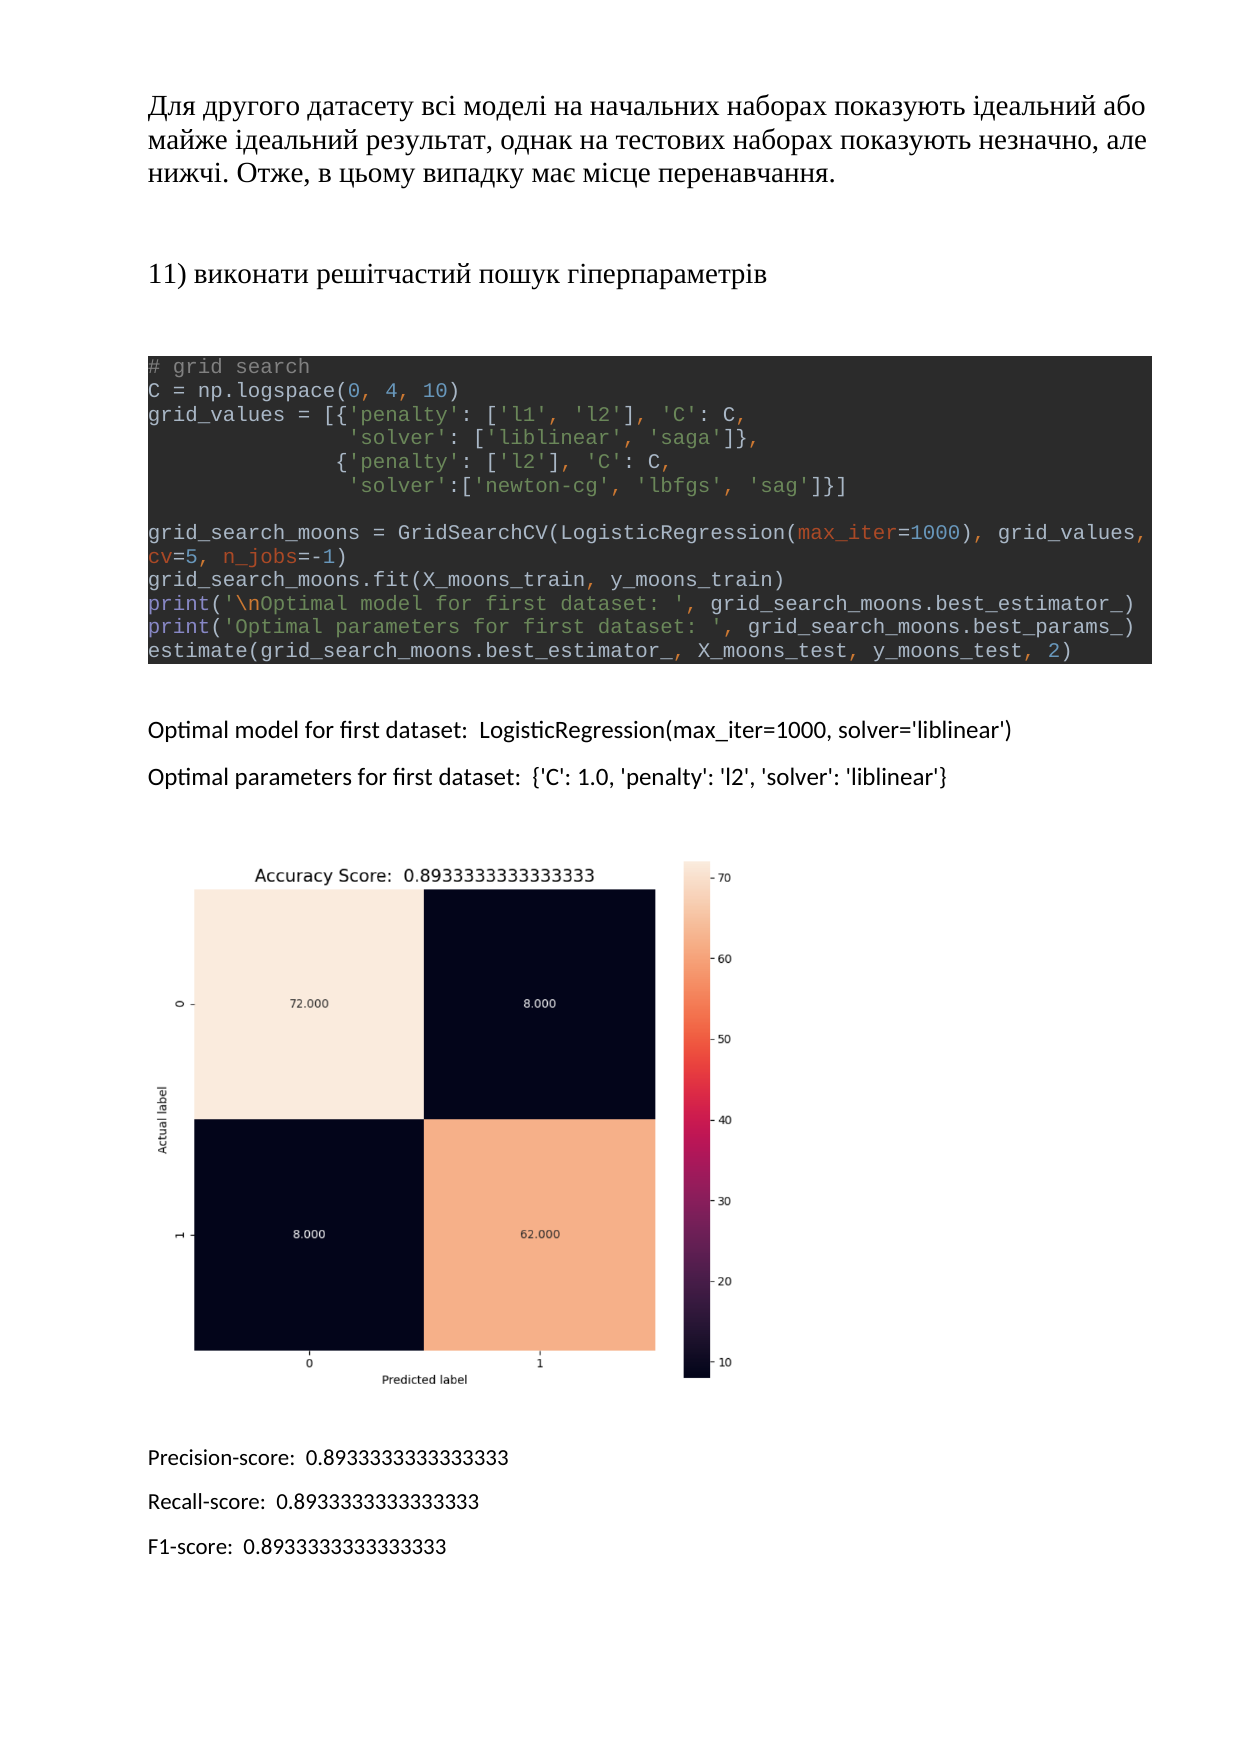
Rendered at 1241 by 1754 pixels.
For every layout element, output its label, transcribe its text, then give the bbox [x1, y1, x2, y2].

text Optimal model for first dataset: LogisticRegression(max_iter=1000, solver='liblinear') [148, 714, 1152, 744]
text Optimal parameters for first dataset: {'C': 1.0, 'penalty': 'l2', 'solver': 'liblinear'} [148, 761, 1152, 792]
picture [147, 858, 753, 1399]
text 11) виконати решітчастий пошук гіперпараметрів [148, 256, 1152, 289]
text Recall-score: 0.8933333333333333 [148, 1487, 1152, 1516]
text Для другого датасету всі моделі на начальних наборах показують ідеальний або майже ідеальний результат, однак на тестових наборах показують незначно, але нижчі. Отже, в цьому випадку має місце перенавчання. [148, 88, 1152, 189]
text F1-score: 0.8933333333333333 [148, 1532, 1152, 1560]
text # grid search C = np.logspace(0, 4, 10) grid_values = [{'penalty': ['l1', 'l2'], 'C': C, 'solver': ['liblinear', 'saga']}, {'penalty': ['l2'], 'C': C, 'solver':['newton-cg', 'lbfgs', 'sag']}] grid_search_moons = GridSearchCV(LogisticRegression(max_iter=1000), grid_values, cv=5, n_jobs=-1) grid_search_moons.fit(X_moons_train, y_moons_train) print('\nOptimal model for first dataset: ', grid_search_moons.best_estimator_) print('Optimal parameters for first dataset: ', grid_search_moons.best_params_) estimate(grid_search_moons.best_estimator_, X_moons_test, y_moons_test, 2) [148, 356, 1152, 664]
text Precision-score: 0.8933333333333333 [148, 1443, 1152, 1471]
